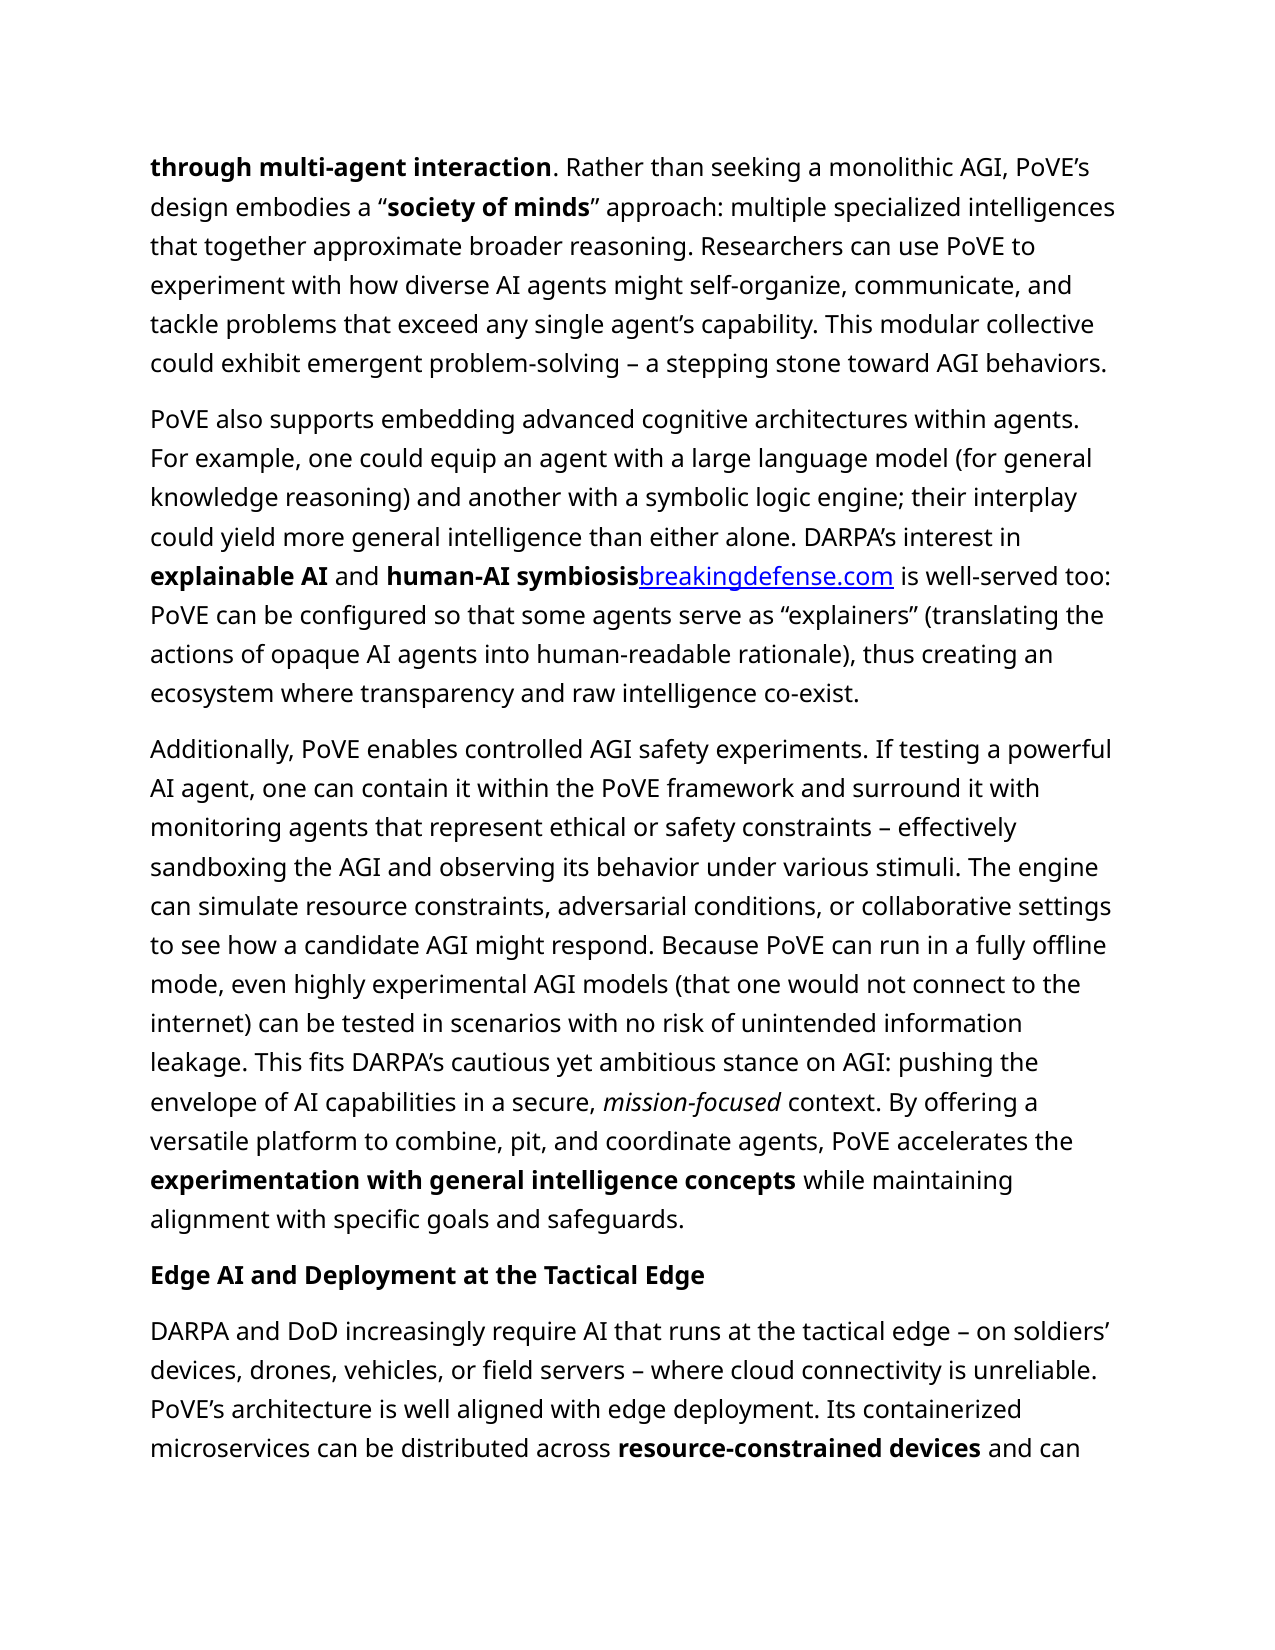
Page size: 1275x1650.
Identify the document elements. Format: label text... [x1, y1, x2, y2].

text Additionally, PoVE enables controlled AGI safety experiments. If testing a powerful AI agent, one can contain it within the PoVE framework and surround it with monitoring agents that represent ethical or safety constraints – effectively sandboxing the AGI and observing its behavior under various stimuli. The engine can simulate resource constraints, adversarial conditions, or collaborative settings to see how a candidate AGI might respond. Because PoVE can run in a fully offline mode, even highly experimental AGI models (that one would not connect to the internet) can be tested in scenarios with no risk of unintended information leakage. This fits DARPA’s cautious yet ambitious stance on AGI: pushing the envelope of AI capabilities in a secure, mission-focused context. By offering a versatile platform to combine, pit, and coordinate agents, PoVE accelerates the experimentation with general intelligence concepts while maintaining alignment with specific goals and safeguards. [150, 732, 1125, 1236]
text Edge AI and Deployment at the Tactical Edge [150, 1257, 1125, 1292]
text PoVE also supports embedding advanced cognitive architectures within agents. For example, one could equip an agent with a large language model (for general knowledge reasoning) and another with a symbolic logic engine; their interplay could yield more general intelligence than either alone. DARPA’s interest in explainable AI and human-AI symbiosisbreakingdefense.com is well-served too: PoVE can be configured so that some agents serve as “explainers” (translating the actions of opaque AI agents into human-readable rationale), thus creating an ecosystem where transparency and raw intelligence co-exist. [150, 402, 1125, 710]
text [150, 150, 1125, 380]
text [150, 1313, 1125, 1465]
